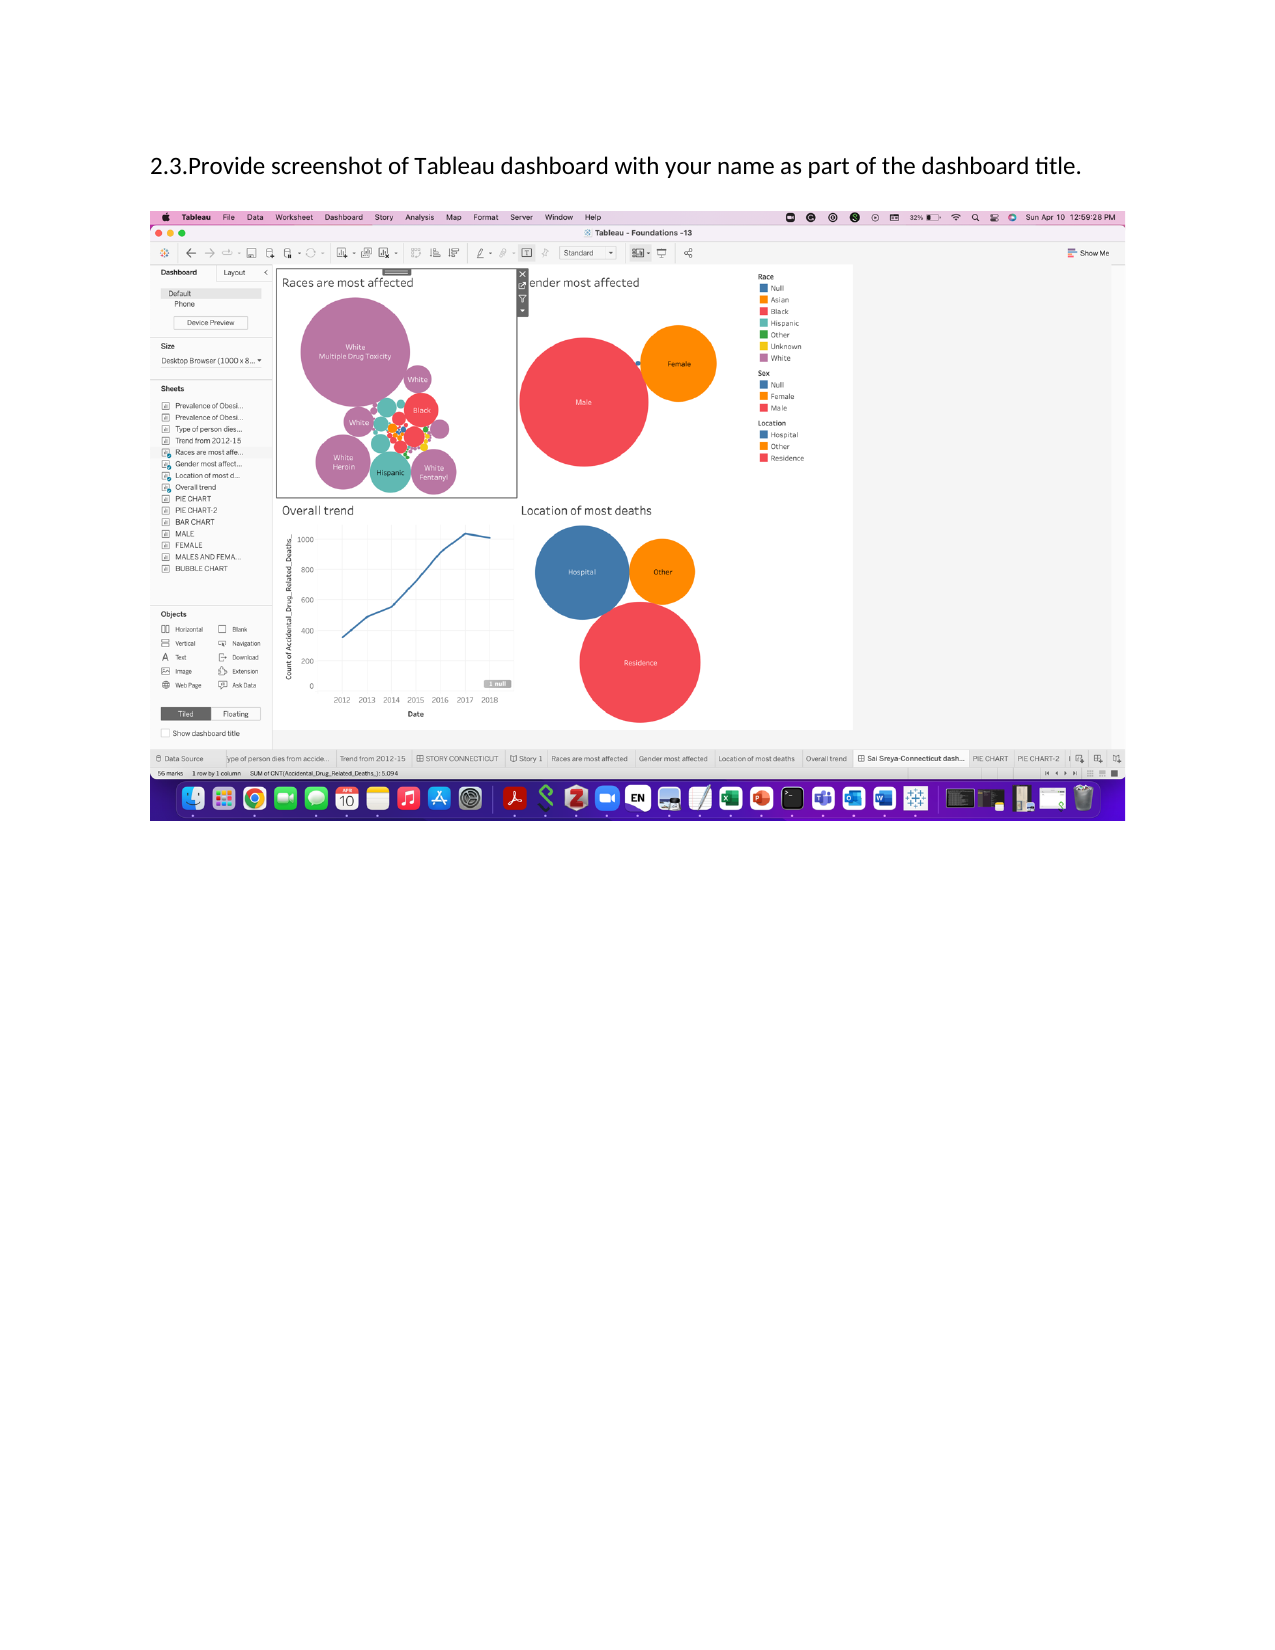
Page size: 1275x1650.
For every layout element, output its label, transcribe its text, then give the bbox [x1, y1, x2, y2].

text 2.3.Provide screenshot of Tableau dashboard with your name as part of the dashboard title. [150, 150, 1125, 181]
picture [150, 211, 1125, 821]
